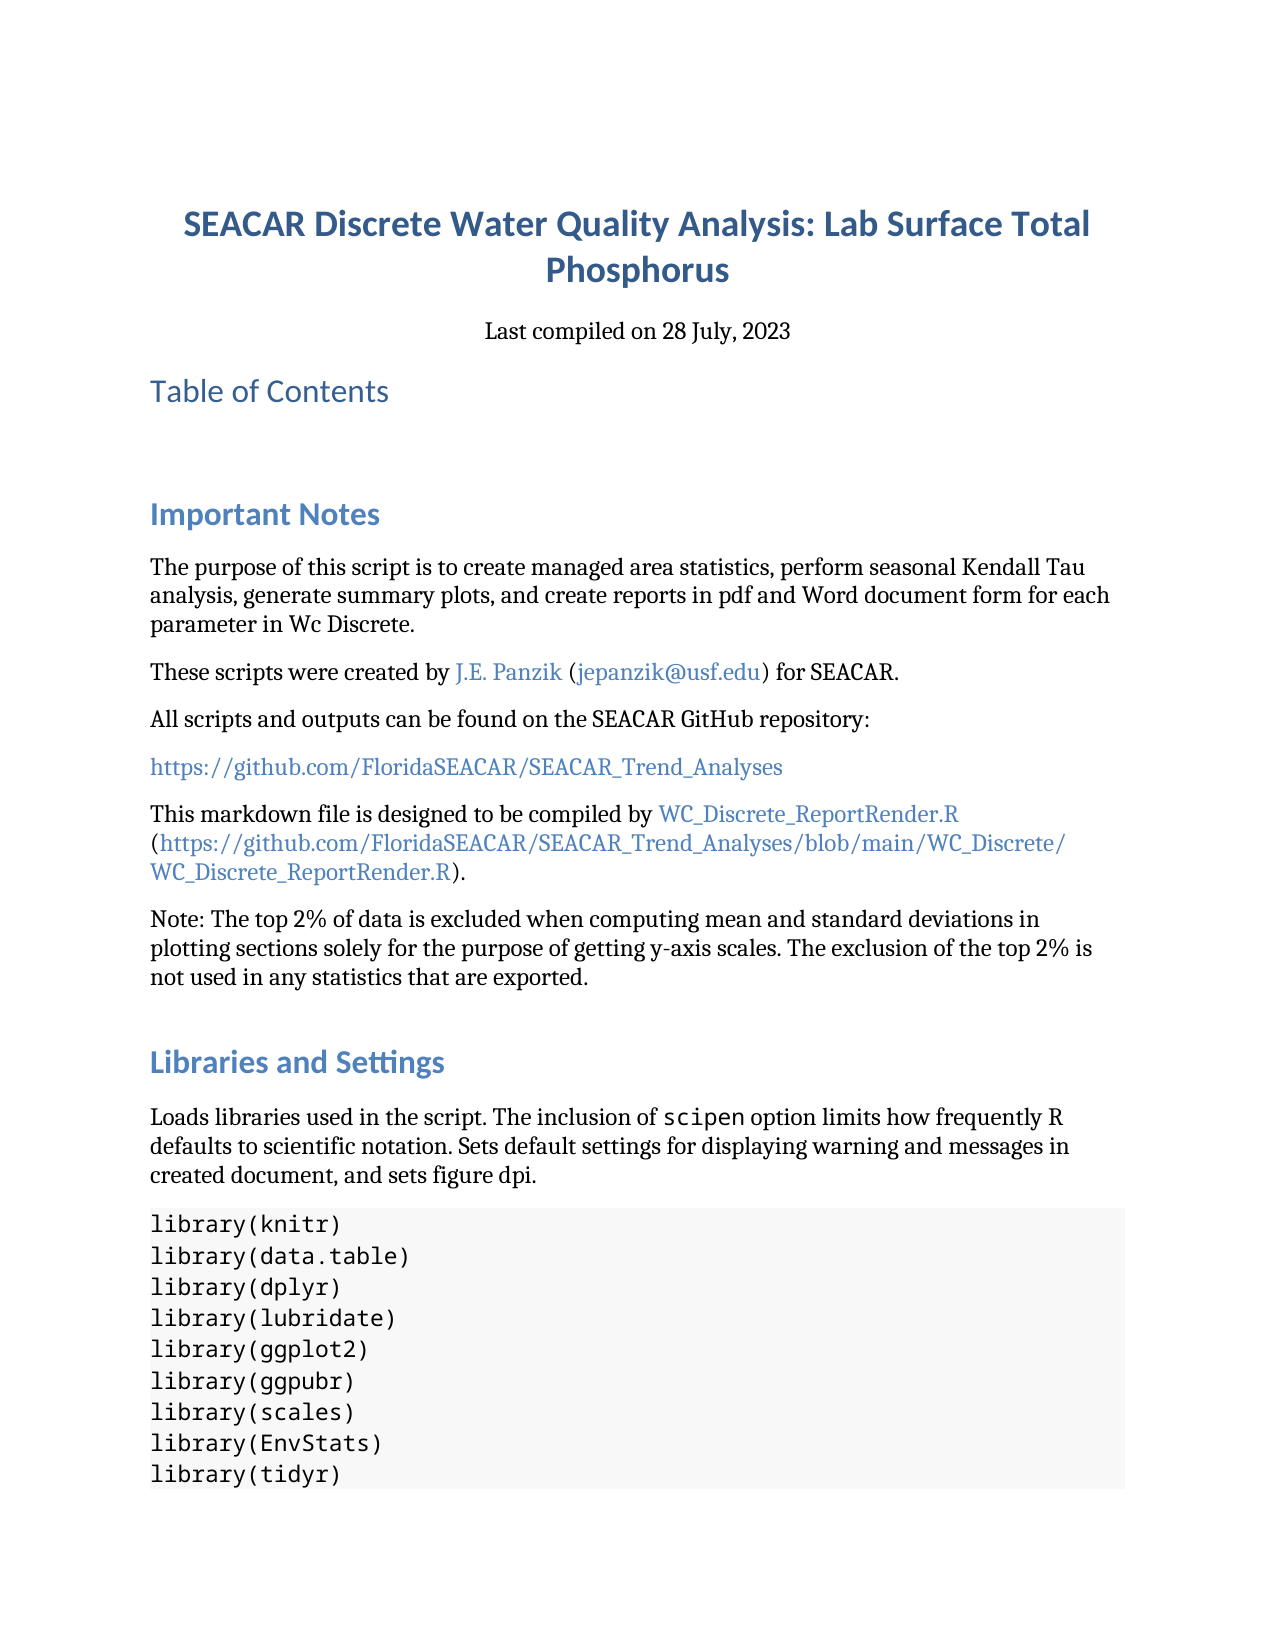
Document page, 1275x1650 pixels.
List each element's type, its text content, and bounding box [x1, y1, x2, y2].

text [150, 1208, 1125, 1489]
text All scripts and outputs can be found on the SEACAR GitHub repository: [150, 705, 1125, 734]
text Note: The top 2% of data is excluded when computing mean and standard deviations in plotting sections solely for the purpose of getting y-axis scales. The exclusion of the top 2% is not used in any statistics that are exported. [150, 905, 1125, 991]
text These scripts were created by J.E. Panzik (jepanzik@usf.edu) for SEACAR. [150, 658, 1125, 686]
subtitle Important Notes [150, 493, 1125, 534]
text Last compiled on 28 July, 2023 [150, 317, 1125, 345]
text https://github.com/FloridaSEACAR/SEACAR_Trend_Analyses [150, 753, 1125, 781]
text The purpose of this script is to create managed area statistics, perform seasonal Kendall Tau analysis, generate summary plots, and create reports in pdf and Word document form for each parameter in Wc Discrete. [150, 553, 1125, 639]
text This markdown file is designed to be compiled by WC_Discrete_ReportRender.R (https://github.com/FloridaSEACAR/SEACAR_Trend_Analyses/blob/main/WC_Discrete/WC_Discrete_ReportRender.R). [150, 800, 1125, 886]
text Loads libraries used in the script. The inclusion of scipen option limits how frequently R defaults to scientific notation. Sets default settings for displaying warning and messages in created document, and sets figure dpi. [150, 1101, 1125, 1189]
title SEACAR Discrete Water Quality Analysis: Lab Surface Total Phosphorus [150, 200, 1125, 292]
subtitle Libraries and Settings [150, 1041, 1125, 1082]
